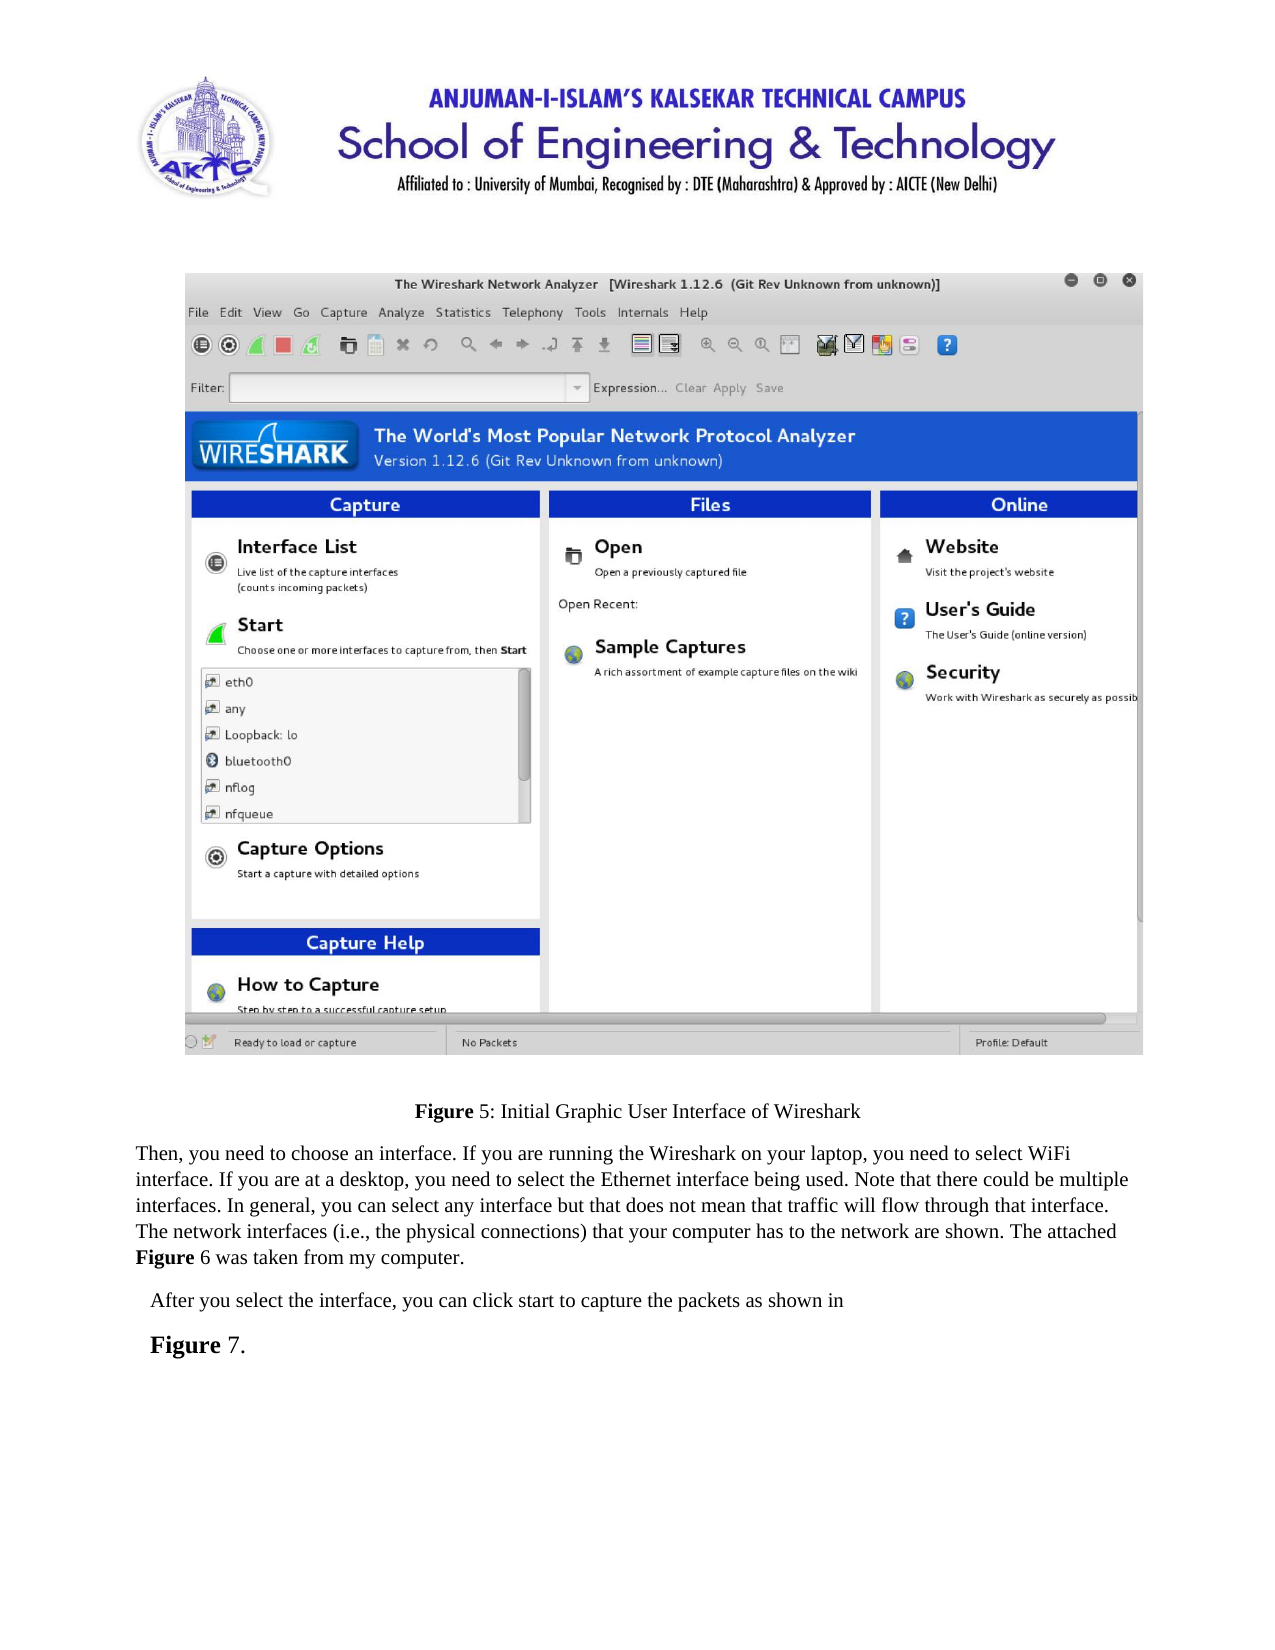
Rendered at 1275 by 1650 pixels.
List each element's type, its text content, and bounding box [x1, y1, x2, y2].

text Figure 5: Initial Graphic User Interface of Wireshark [259, 1099, 1016, 1123]
text Figure 7. [150, 1330, 1160, 1359]
text Then, you need to choose an interface. If you are running the Wireshark on your laptop, you need to select WiFi interface. If you are at a desktop, you need to select the Ethernet interface being used. Note that there could be multiple interfaces. In general, you can select any interface but that does not mean that traffic will flow through that interface. The network interfaces (i.e., the physical connections) that your computer has to the network are shown. The attached Figure 6 was taken from my computer. [135, 1141, 1137, 1269]
picture [185, 273, 1144, 1055]
picture [129, 75, 1135, 202]
text After you select the interface, you can click start to capture the packets as shown in [150, 1288, 1160, 1312]
